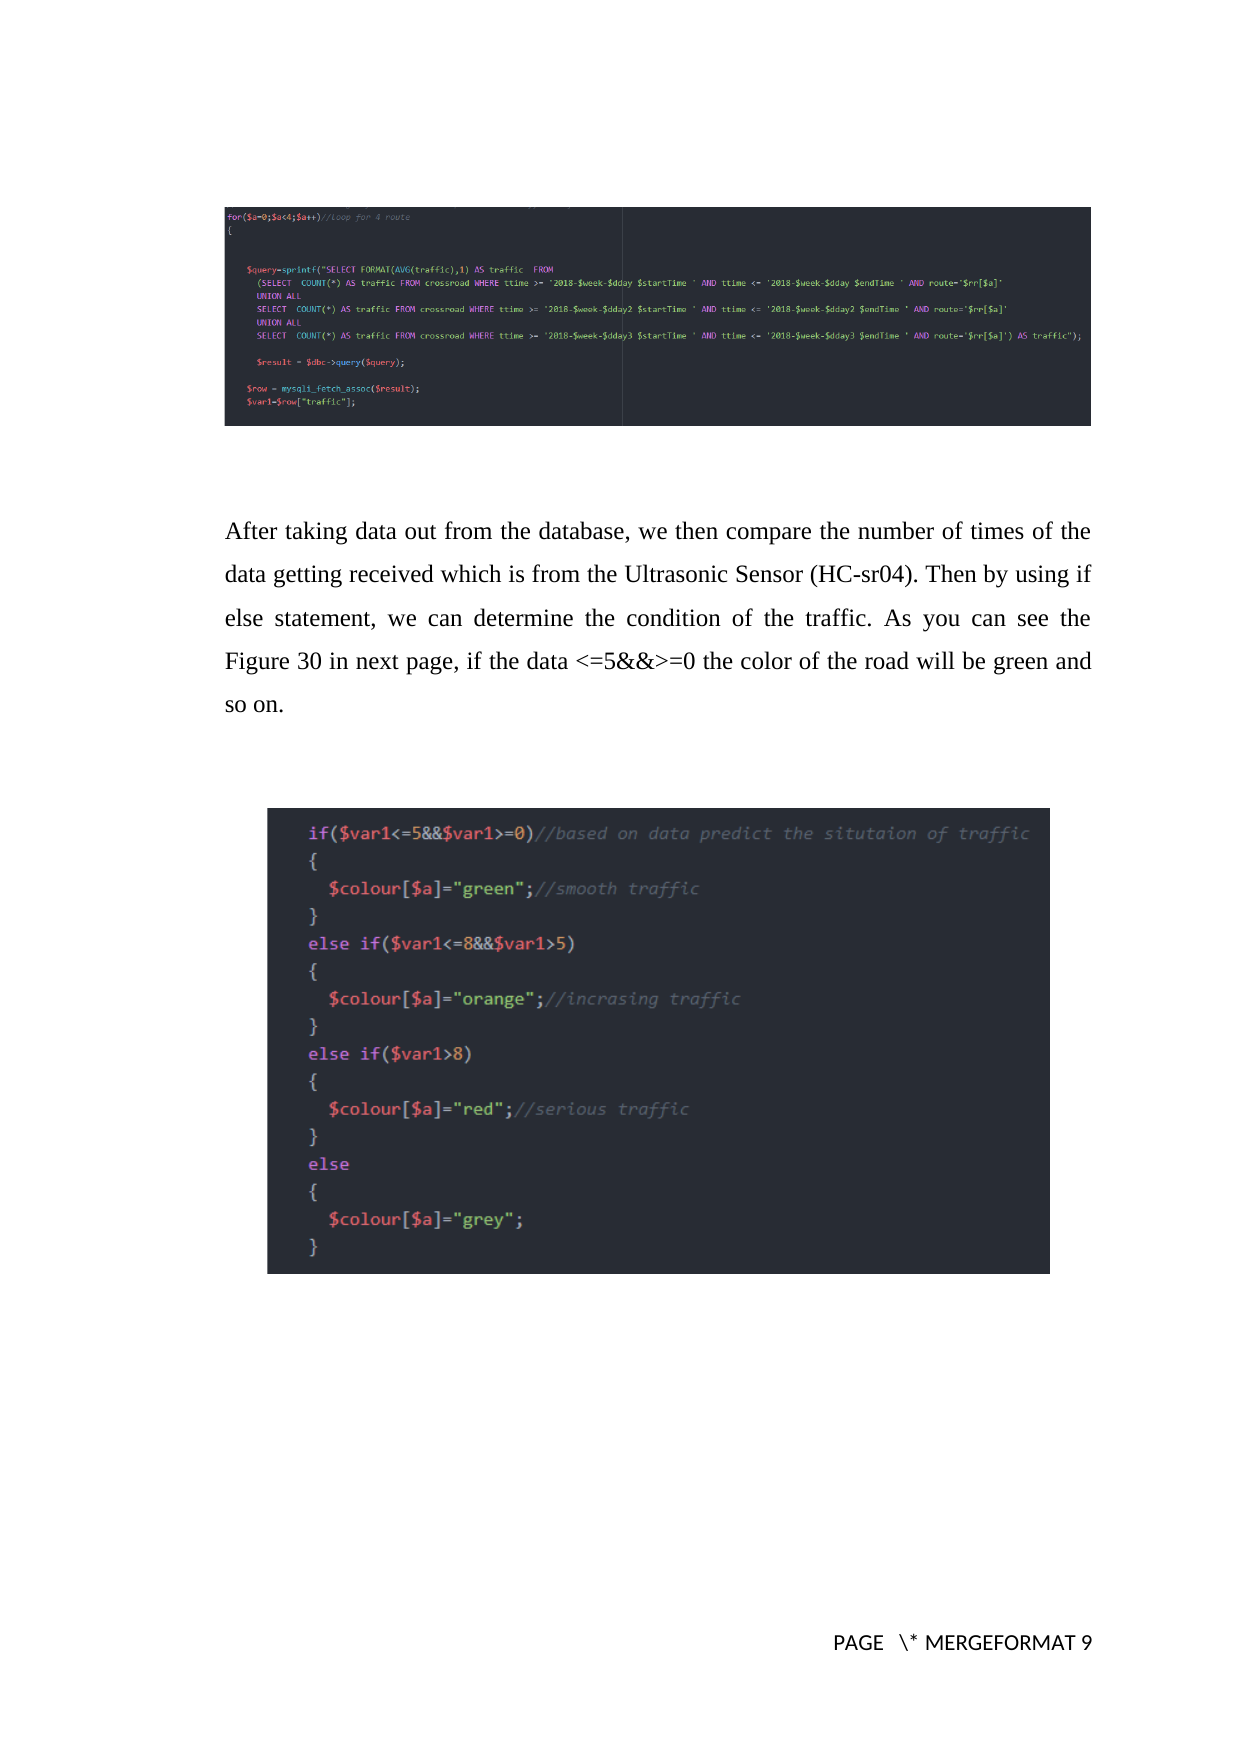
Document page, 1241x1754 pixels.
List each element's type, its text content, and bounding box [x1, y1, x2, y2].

picture [224, 207, 1091, 426]
text After taking data out from the database, we then compare the number of times of the data getting received which is from the Ultrasonic Sensor (HC-sr04). Then by using if else statement, we can determine the condition of the traffic. As you can see the Figure 30 in next page, if the data <=5&&>=0 the color of the road will be green and so on. [224, 516, 1092, 718]
picture [267, 808, 1050, 1274]
